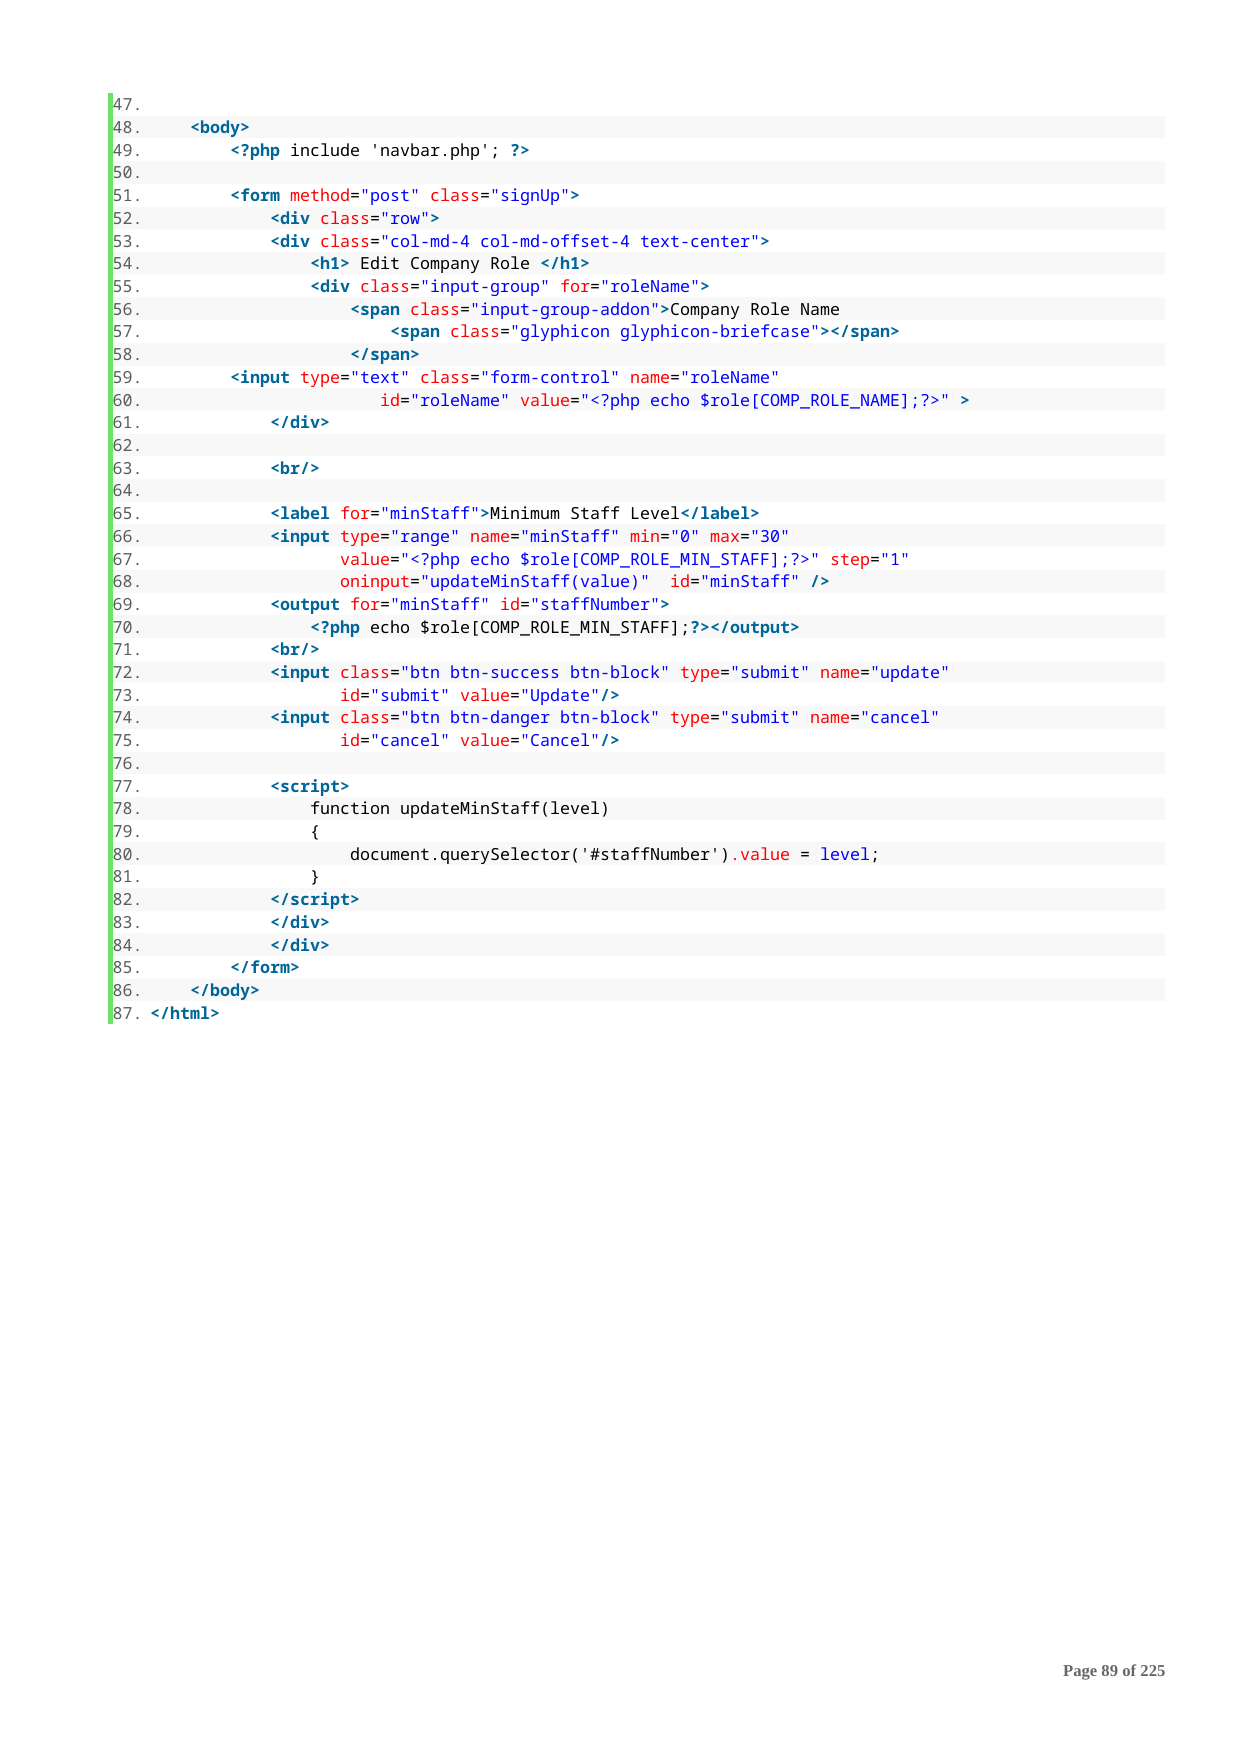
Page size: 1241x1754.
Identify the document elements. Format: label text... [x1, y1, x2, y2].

list </div> [113, 411, 1165, 434]
list <br/> [113, 456, 1165, 479]
list <input type="range" name="minStaff" min="0" max="30" [113, 524, 1165, 547]
list </form> [113, 956, 1165, 979]
list <?php echo $role[COMP_ROLE_MIN_STAFF];?></output> [113, 615, 1165, 638]
list <div class="row"> [113, 207, 1165, 229]
list { [113, 820, 1165, 842]
list id="submit" value="Update"/> [113, 683, 1165, 706]
list <div class="col-md-4 col-md-offset-4 text-center"> [113, 229, 1165, 252]
list </span> [113, 343, 1165, 366]
list </script> [113, 888, 1165, 911]
list <input class="btn btn-success btn-block" type="submit" name="update" [113, 661, 1165, 683]
list <input type="text" class="form-control" name="roleName" [113, 366, 1165, 388]
list <input class="btn btn-danger btn-block" type="submit" name="cancel" [113, 706, 1165, 729]
list <label for="minStaff">Minimum Staff Level</label> [113, 502, 1165, 524]
list </body> [113, 979, 1165, 1001]
list id="roleName" value="<?php echo $role[COMP_ROLE_NAME];?>" > [113, 388, 1165, 411]
list function updateMinStaff(level) [113, 797, 1165, 820]
list <body> [113, 116, 1165, 138]
list id="cancel" value="Cancel"/> [113, 729, 1165, 752]
list <form method="post" class="signUp"> [113, 184, 1165, 207]
list <span class="glyphicon glyphicon-briefcase"></span> [113, 320, 1165, 343]
list value="<?php echo $role[COMP_ROLE_MIN_STAFF];?>" step="1" [113, 547, 1165, 570]
list } [113, 865, 1165, 888]
list <h1> Edit Company Role </h1> [113, 252, 1165, 275]
list <script> [113, 774, 1165, 797]
list <div class="input-group" for="roleName"> [113, 275, 1165, 297]
list oninput="updateMinStaff(value)" id="minStaff" /> [113, 570, 1165, 593]
list </html> [113, 1001, 1165, 1024]
list document.querySelector('#staffNumber').value = level; [113, 842, 1165, 865]
list </div> [113, 933, 1165, 956]
list <span class="input-group-addon">Company Role Name [113, 297, 1165, 320]
list <?php include 'navbar.php'; ?> [113, 138, 1165, 161]
list <br/> [113, 638, 1165, 661]
list </div> [113, 911, 1165, 933]
list <output for="minStaff" id="staffNumber"> [113, 593, 1165, 615]
